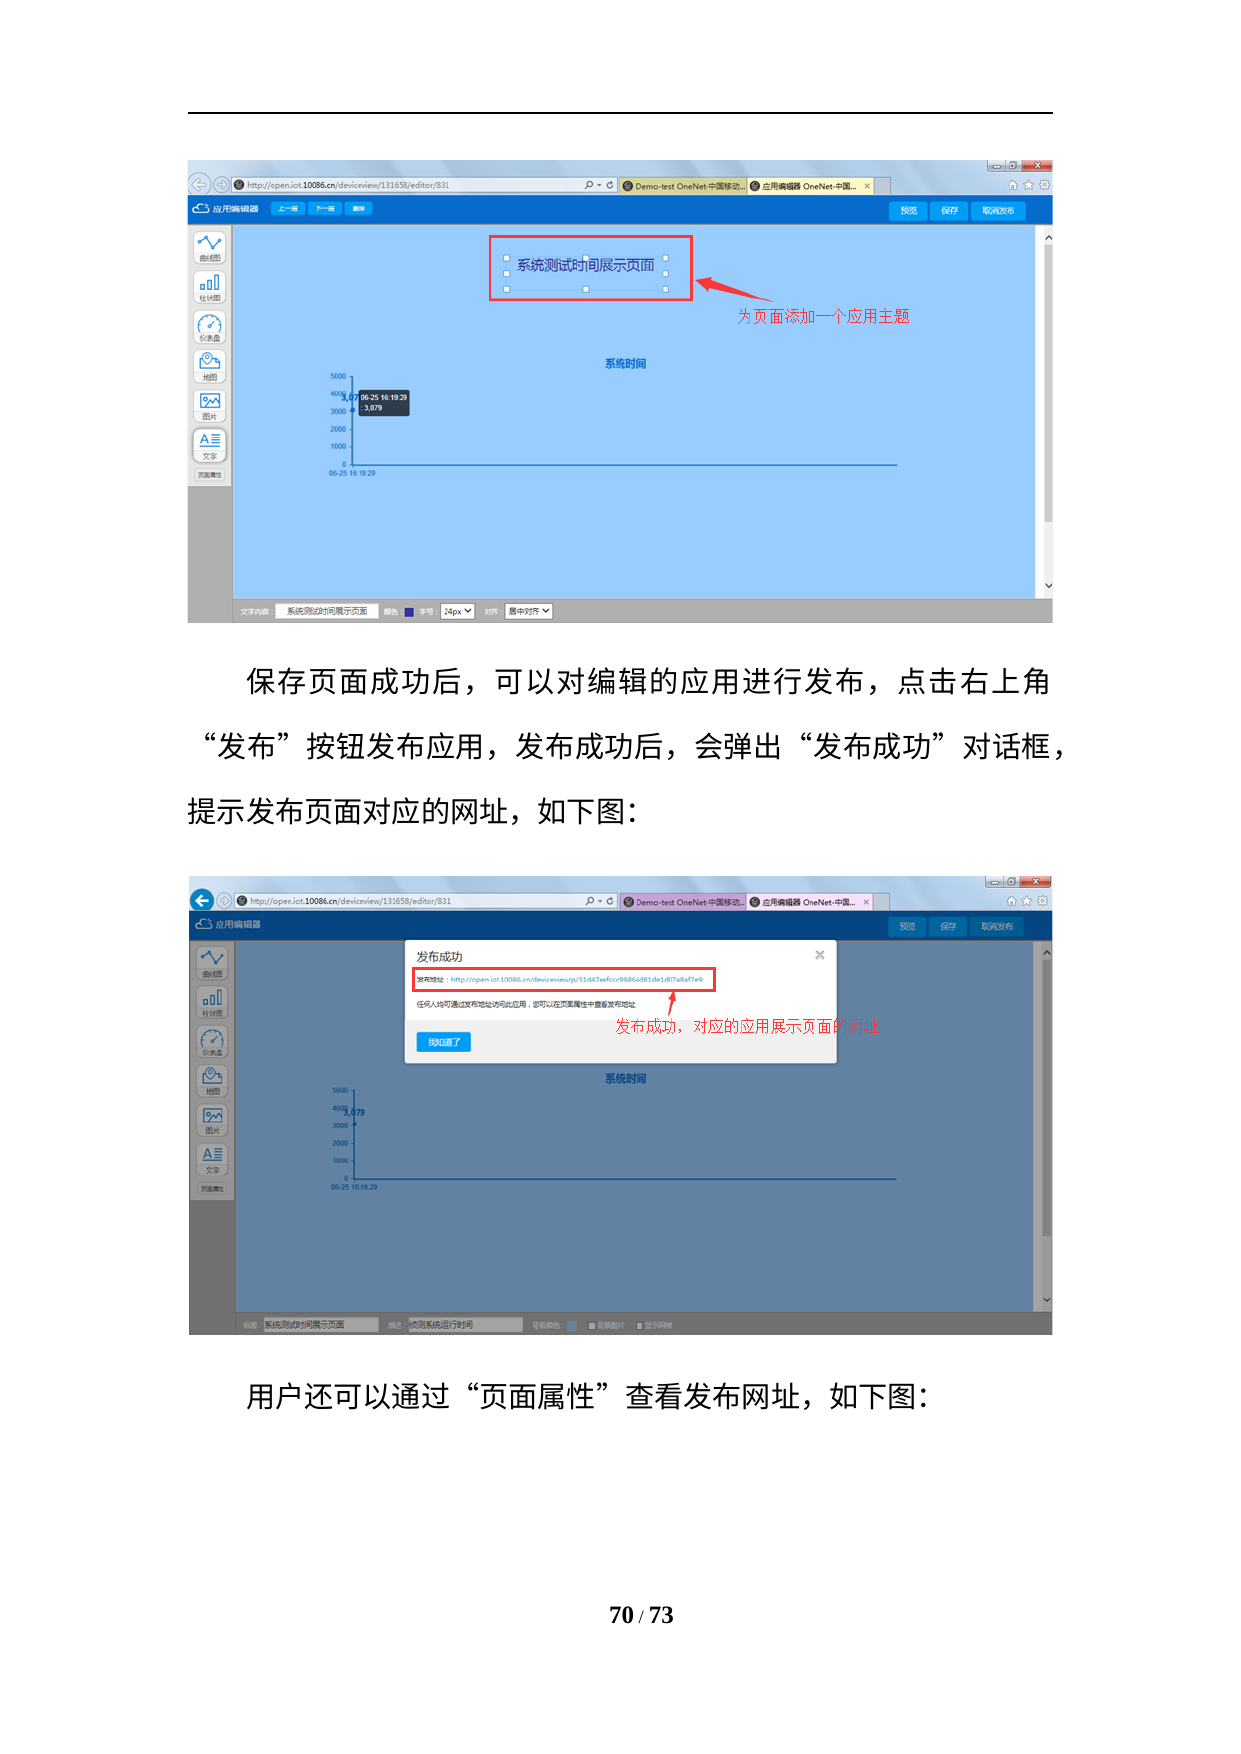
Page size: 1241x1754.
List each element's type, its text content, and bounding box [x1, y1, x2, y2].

text 保存页面成功后，可以对编辑的应用进行发布，点击右上角“发布”按钮发布应用，发布成功后，会弹出“发布成功”对话框，提示发布页面对应的网址，如下图： [187, 648, 1053, 843]
picture [187, 160, 1053, 623]
text 用户还可以通过“页面属性”查看发布网址，如下图： [187, 1363, 1053, 1428]
picture [187, 875, 1053, 1335]
